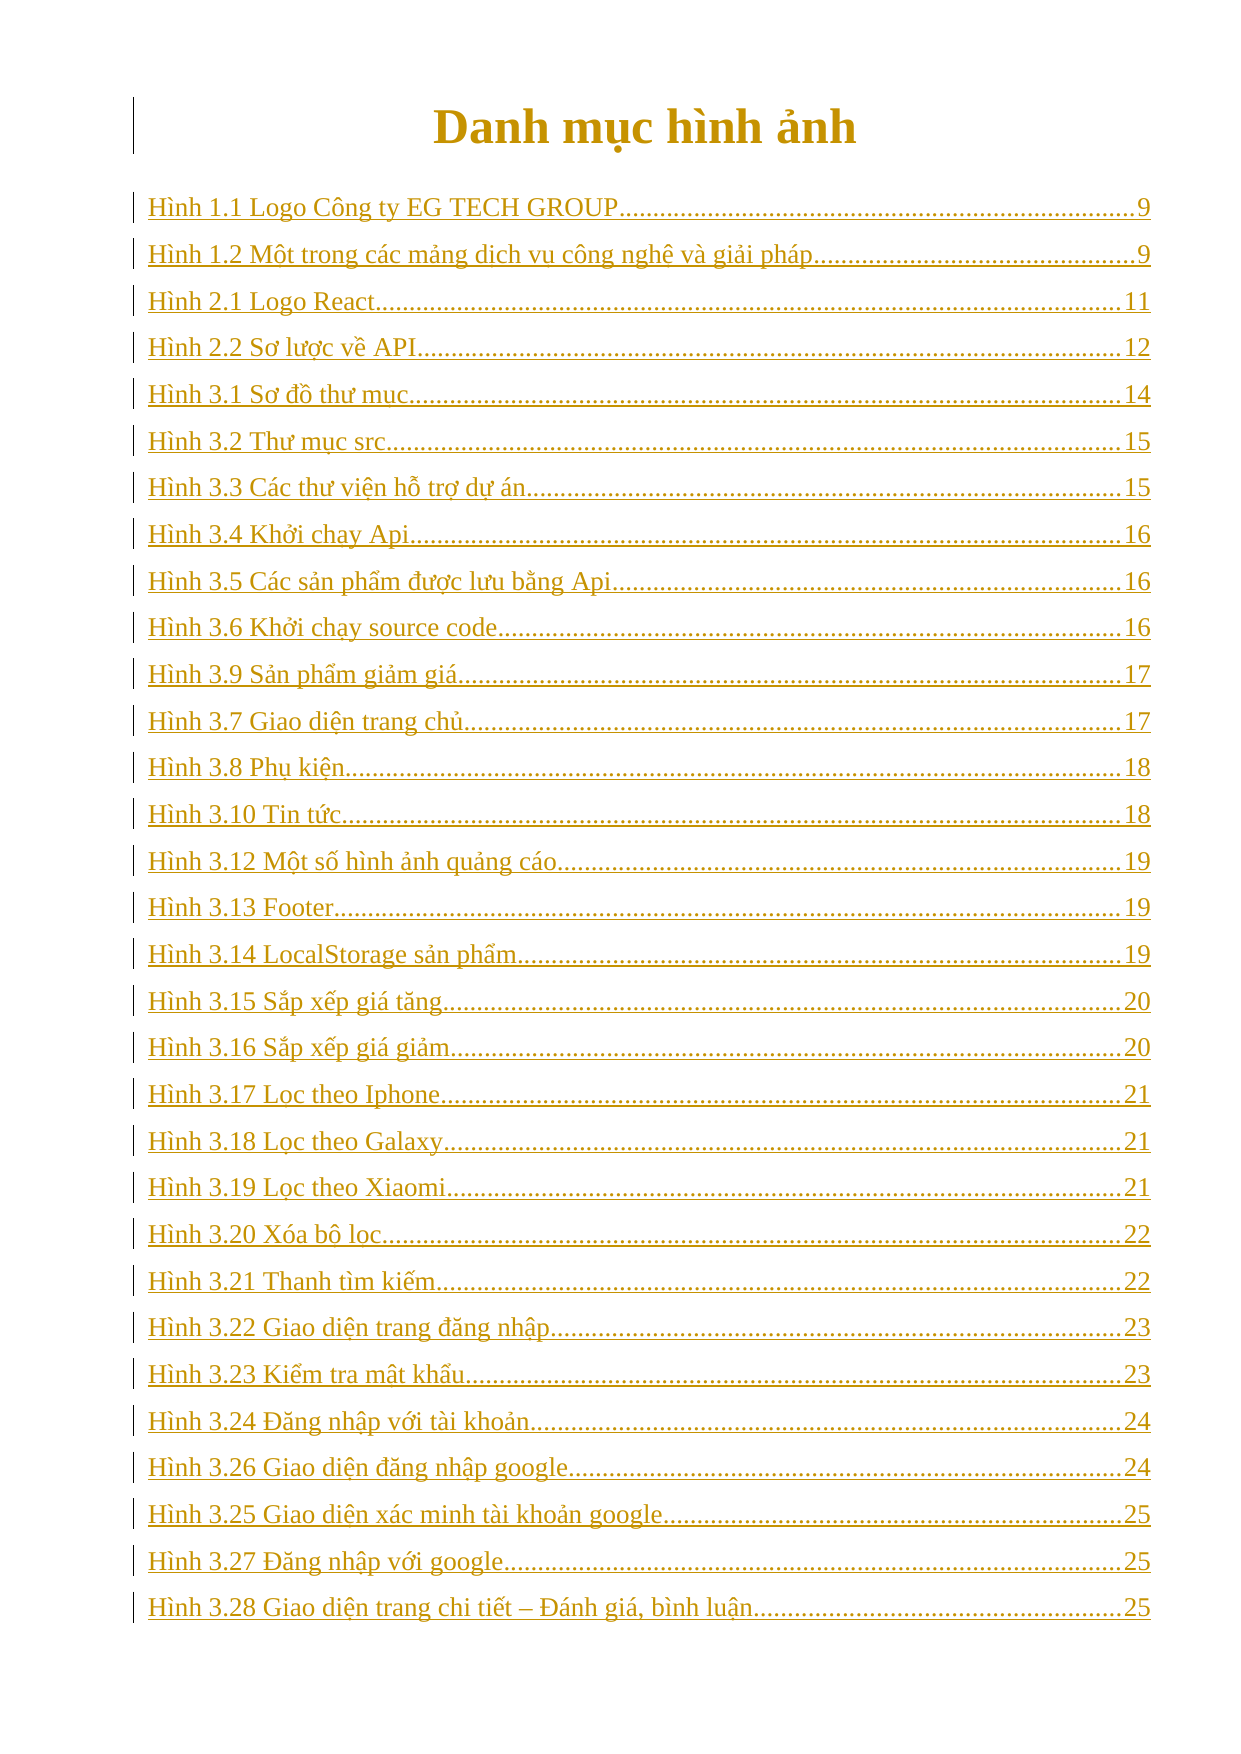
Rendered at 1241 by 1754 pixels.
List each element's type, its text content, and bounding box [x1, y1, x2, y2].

text Danh mục hình ảnh [148, 97, 1142, 154]
